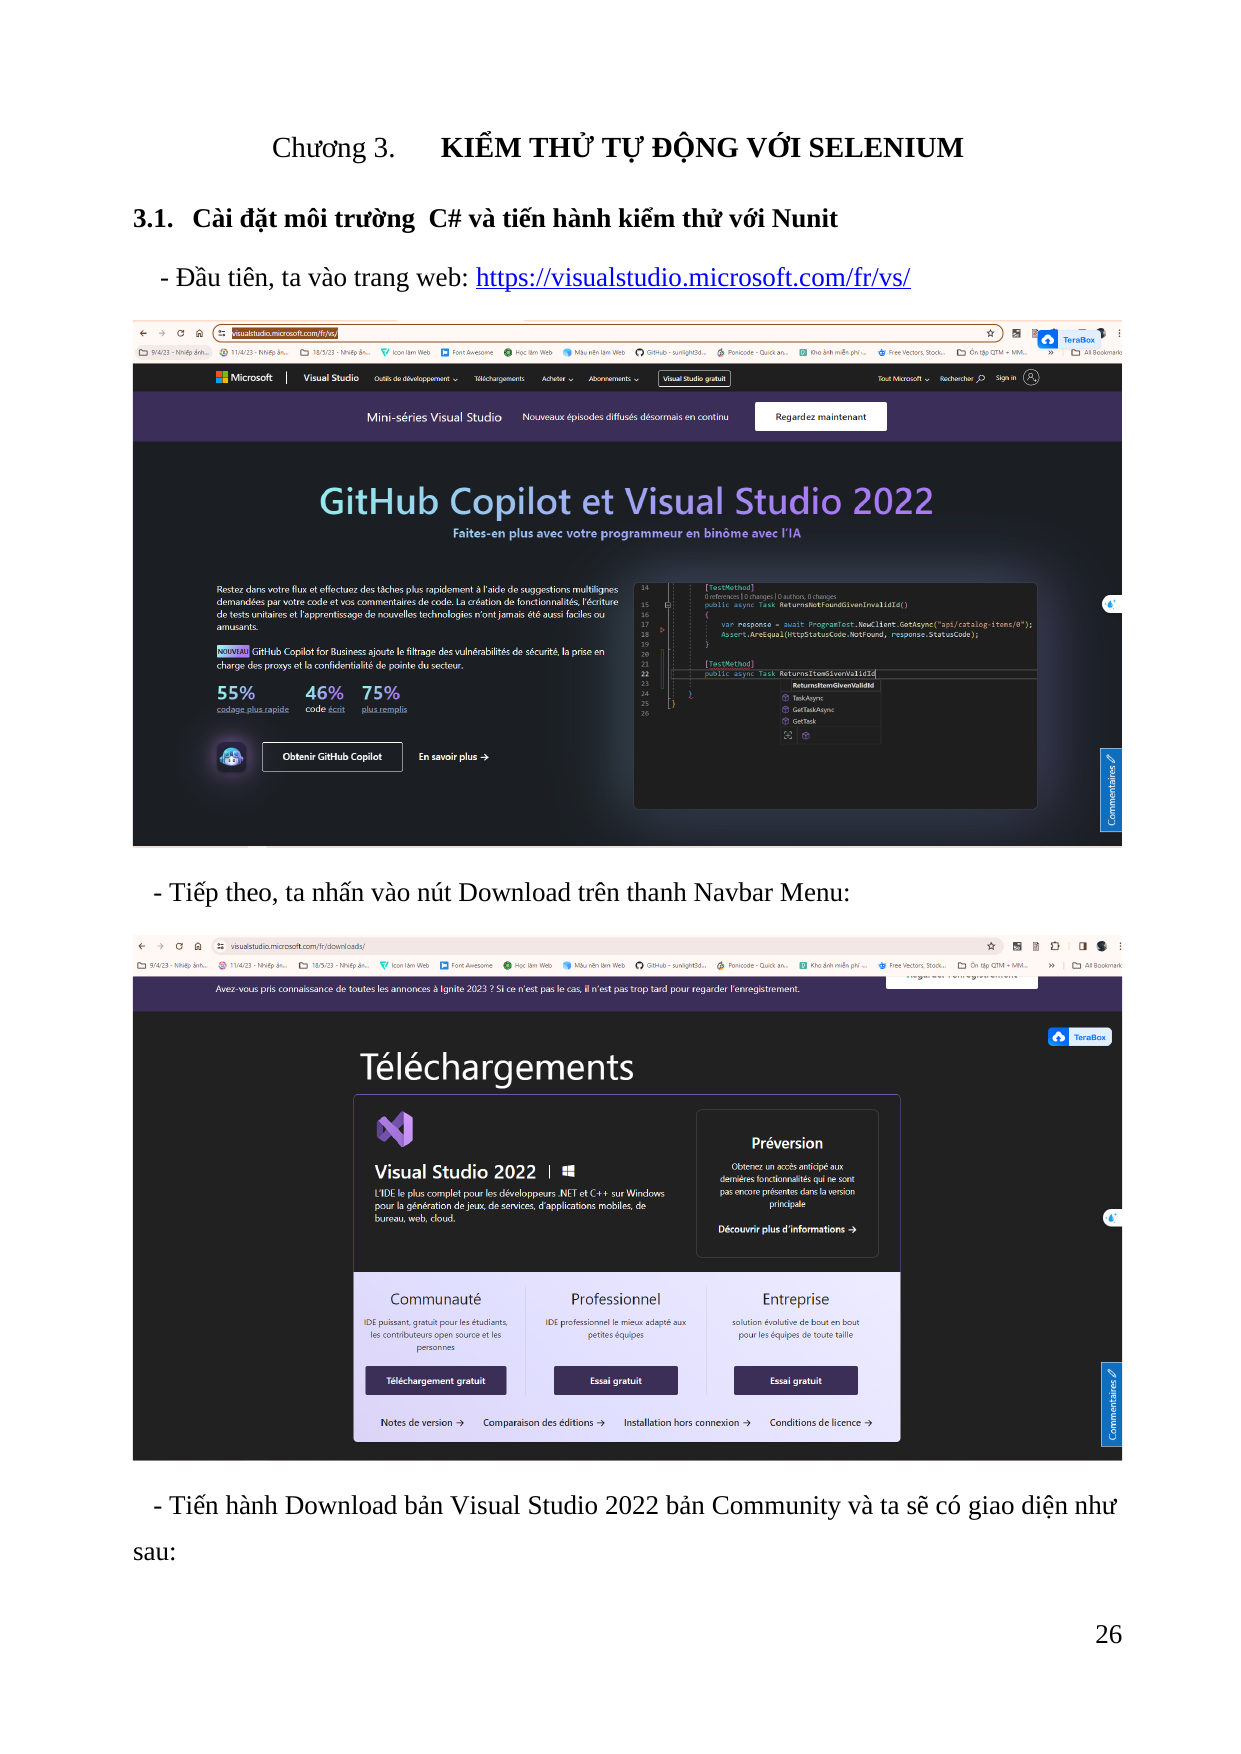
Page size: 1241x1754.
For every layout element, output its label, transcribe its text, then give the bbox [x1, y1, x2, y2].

text - Tiến hành Download bản Visual Studio 2022 bản Community và ta sẽ có giao diện như sau: [133, 1489, 1122, 1567]
text - Đầu tiên, ta vào trang web: https://visualstudio.microsoft.com/fr/vs/ [133, 261, 1122, 292]
subtitle Cài đặt môi trường C# và tiến hành kiểm thử với Nunit [133, 202, 1122, 233]
subtitle KIỂM THỬ TỰ ĐỘNG VỚI SELENIUM [114, 131, 1122, 164]
text - Tiếp theo, ta nhấn vào nút Download trên thanh Navbar Menu: [133, 876, 1122, 907]
picture [132, 935, 1123, 1461]
picture [132, 320, 1123, 848]
